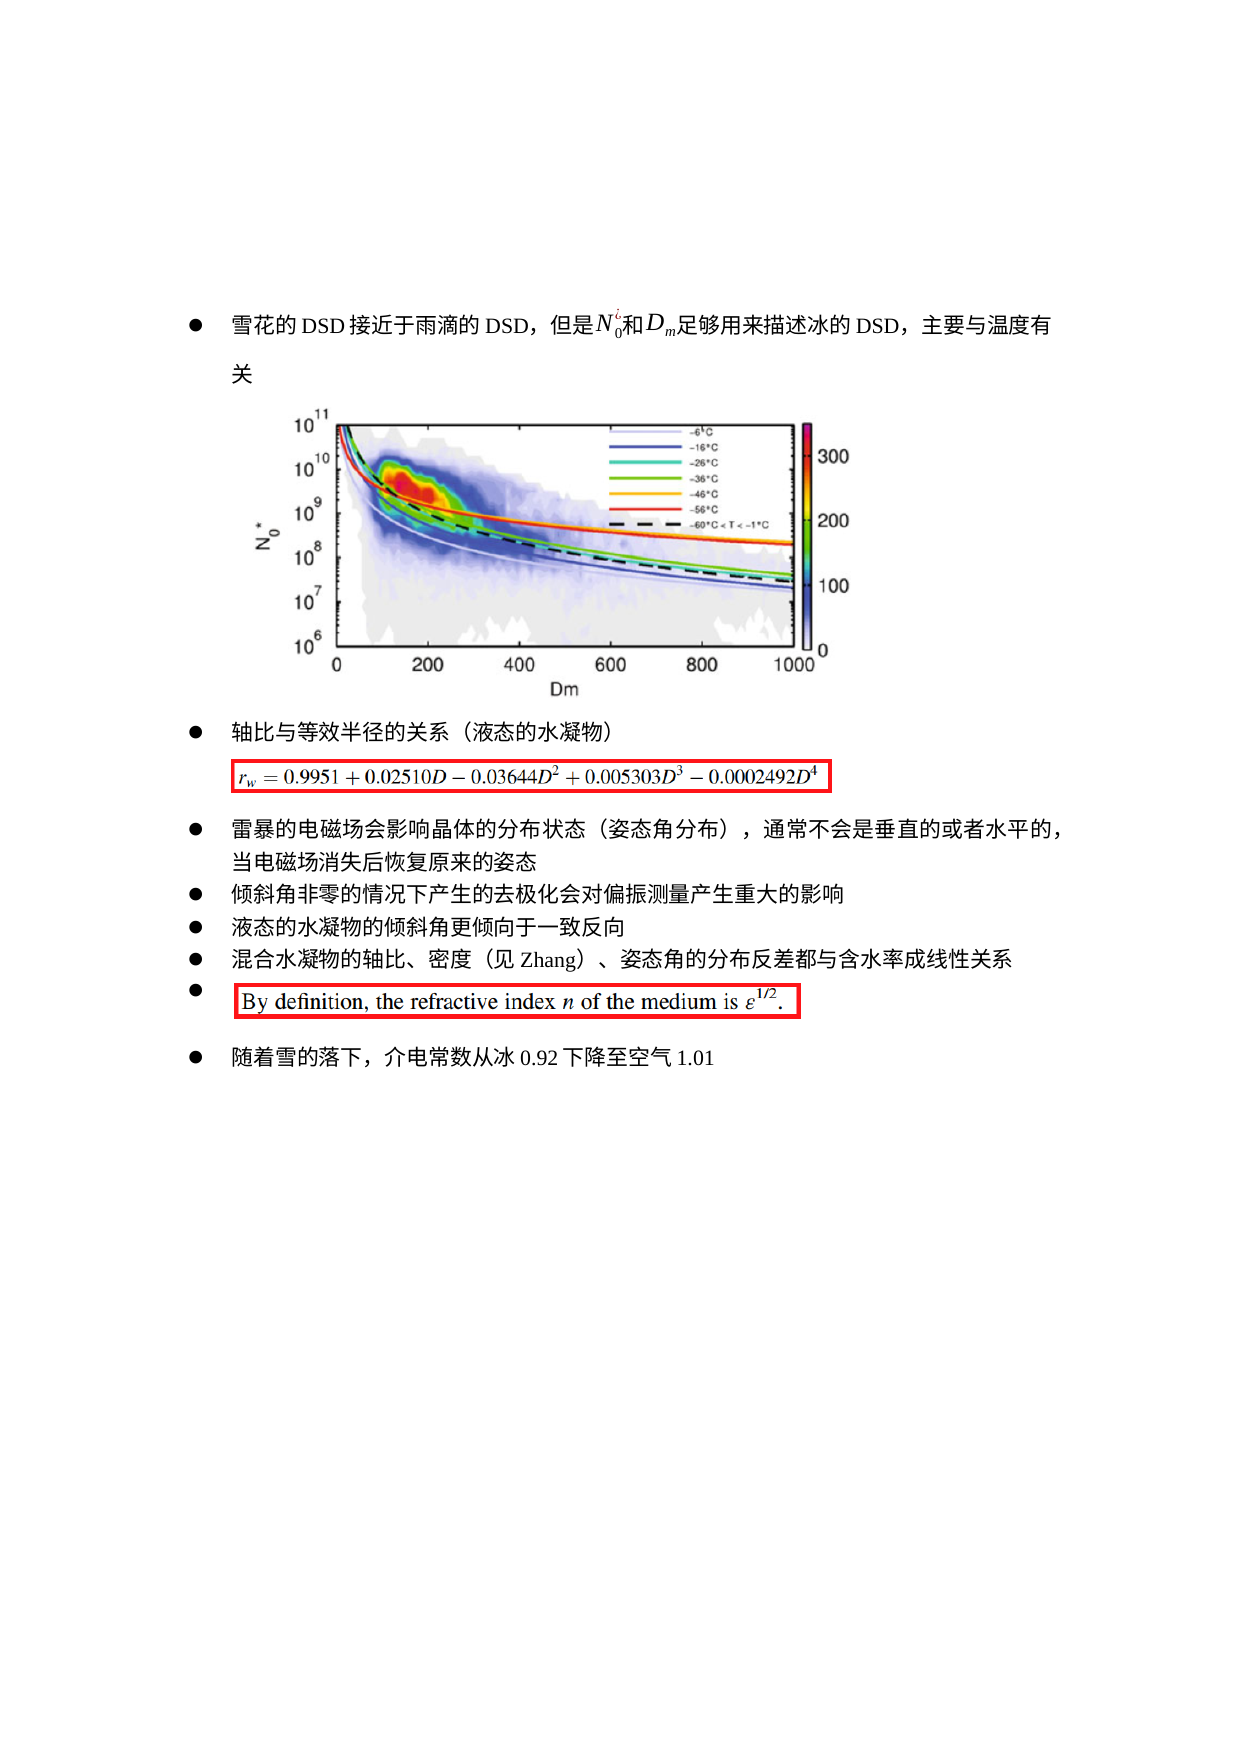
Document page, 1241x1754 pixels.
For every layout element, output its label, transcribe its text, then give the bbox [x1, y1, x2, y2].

list 雷暴的电磁场会影响晶体的分布状态（姿态角分布），通常不会是垂直的或者水平的，当电磁场消失后恢复原来的姿态 [187, 812, 1053, 877]
list 轴比与等效半径的关系（液态的水凝物） [187, 714, 1053, 747]
list 混合水凝物的轴比、密度（见Zhang）、姿态角的分布反差都与含水率成线性关系 [187, 942, 1053, 974]
picture [231, 983, 804, 1020]
list 倾斜角非零的情况下产生的去极化会对偏振测量产生重大的影响 [187, 877, 1053, 909]
list 雪花的DSD接近于雨滴的DSD，但是和足够用来描述冰的DSD，主要与温度有关 [187, 292, 1053, 389]
list 液态的水凝物的倾斜角更倾向于一致反向 [187, 909, 1053, 942]
picture [231, 393, 867, 711]
picture [225, 751, 840, 802]
list 随着雪的落下，介电常数从冰0.92下降至空气1.01 [187, 1039, 1053, 1072]
